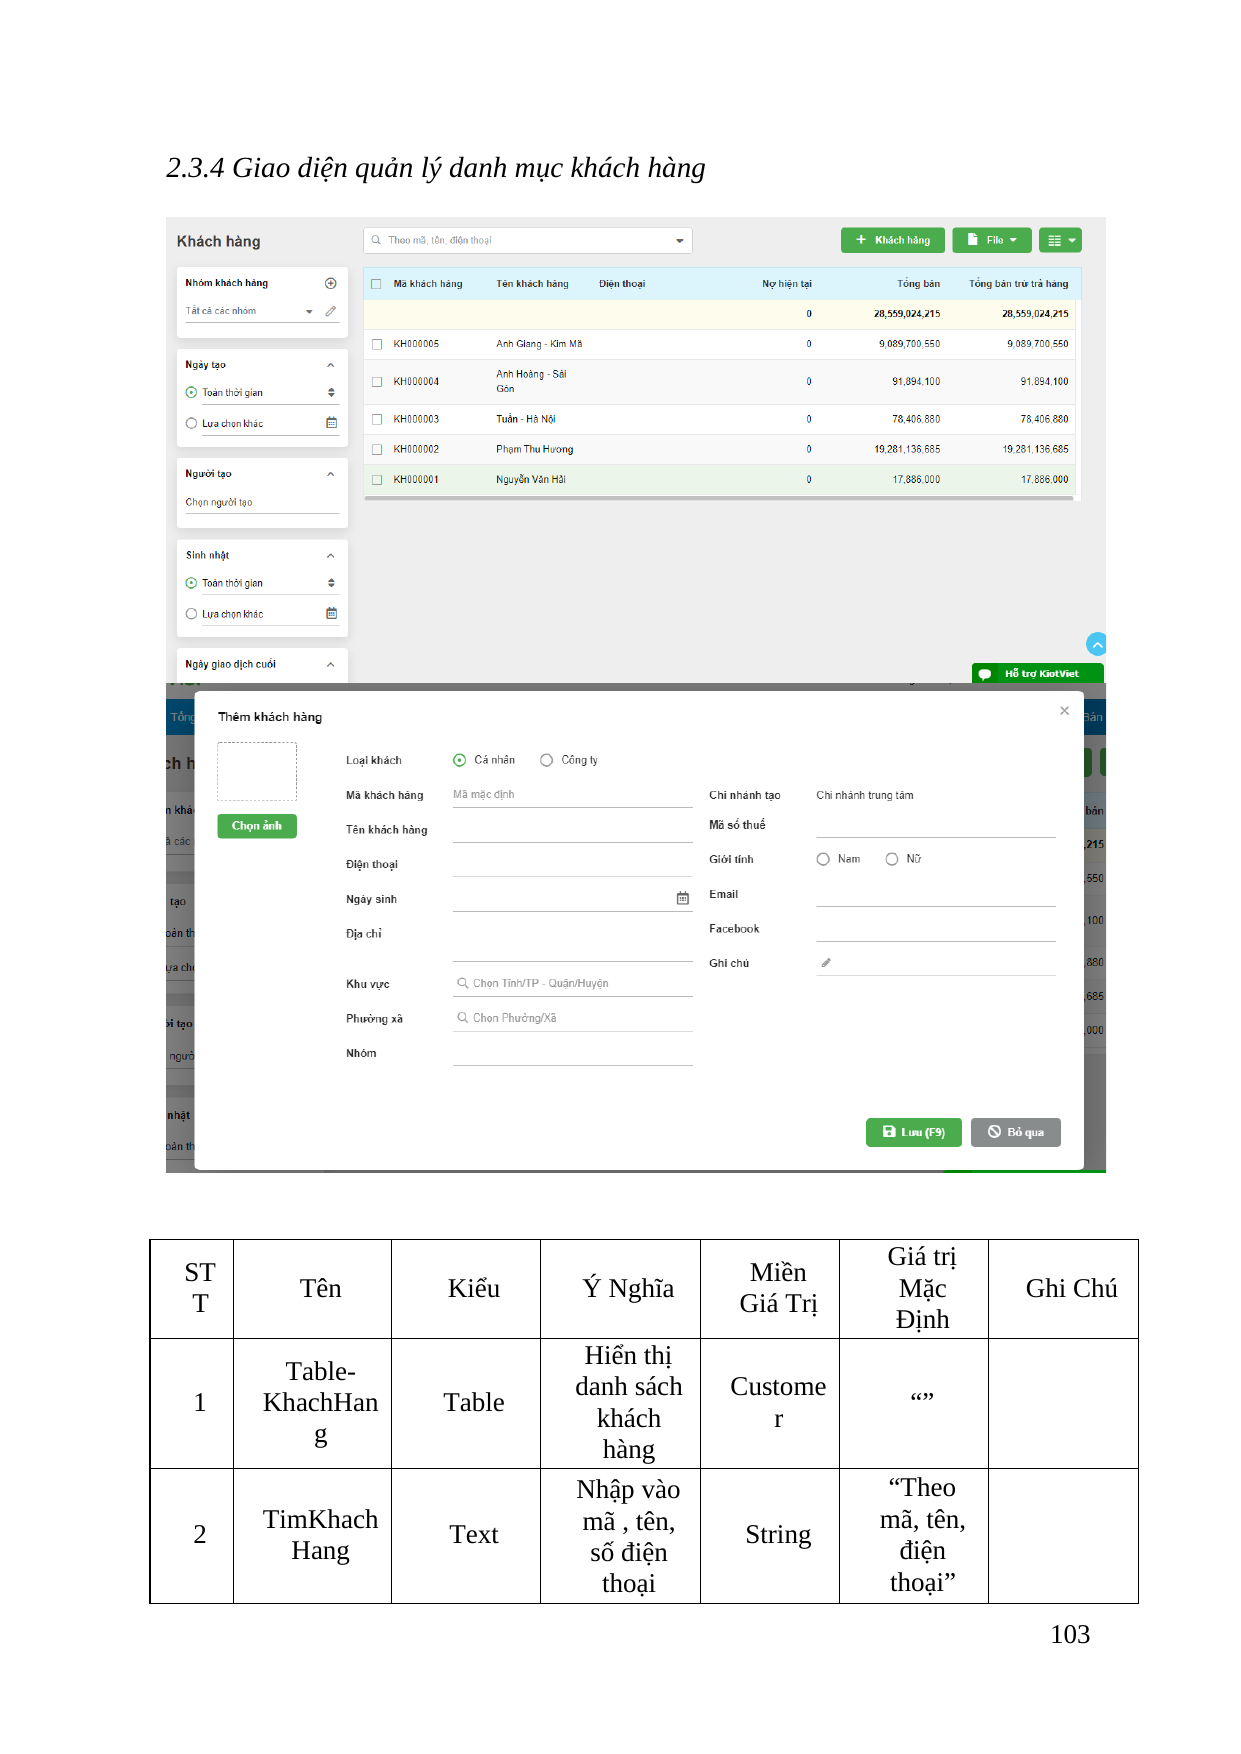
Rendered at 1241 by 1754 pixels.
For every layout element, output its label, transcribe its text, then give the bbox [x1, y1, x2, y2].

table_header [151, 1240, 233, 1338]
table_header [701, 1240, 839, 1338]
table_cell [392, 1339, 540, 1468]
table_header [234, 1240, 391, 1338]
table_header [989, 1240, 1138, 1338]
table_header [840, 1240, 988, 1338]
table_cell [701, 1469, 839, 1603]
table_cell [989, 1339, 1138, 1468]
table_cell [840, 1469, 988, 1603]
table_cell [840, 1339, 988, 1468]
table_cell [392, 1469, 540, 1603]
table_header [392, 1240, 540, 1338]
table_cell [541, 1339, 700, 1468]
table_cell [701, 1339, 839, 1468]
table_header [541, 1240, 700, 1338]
picture [166, 217, 1107, 1173]
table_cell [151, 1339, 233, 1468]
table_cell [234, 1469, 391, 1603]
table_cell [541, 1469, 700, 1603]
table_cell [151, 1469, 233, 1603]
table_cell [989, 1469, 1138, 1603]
text 2.3.4 Giao diện quản lý danh mục khách hàng [166, 150, 1090, 183]
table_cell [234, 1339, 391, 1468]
